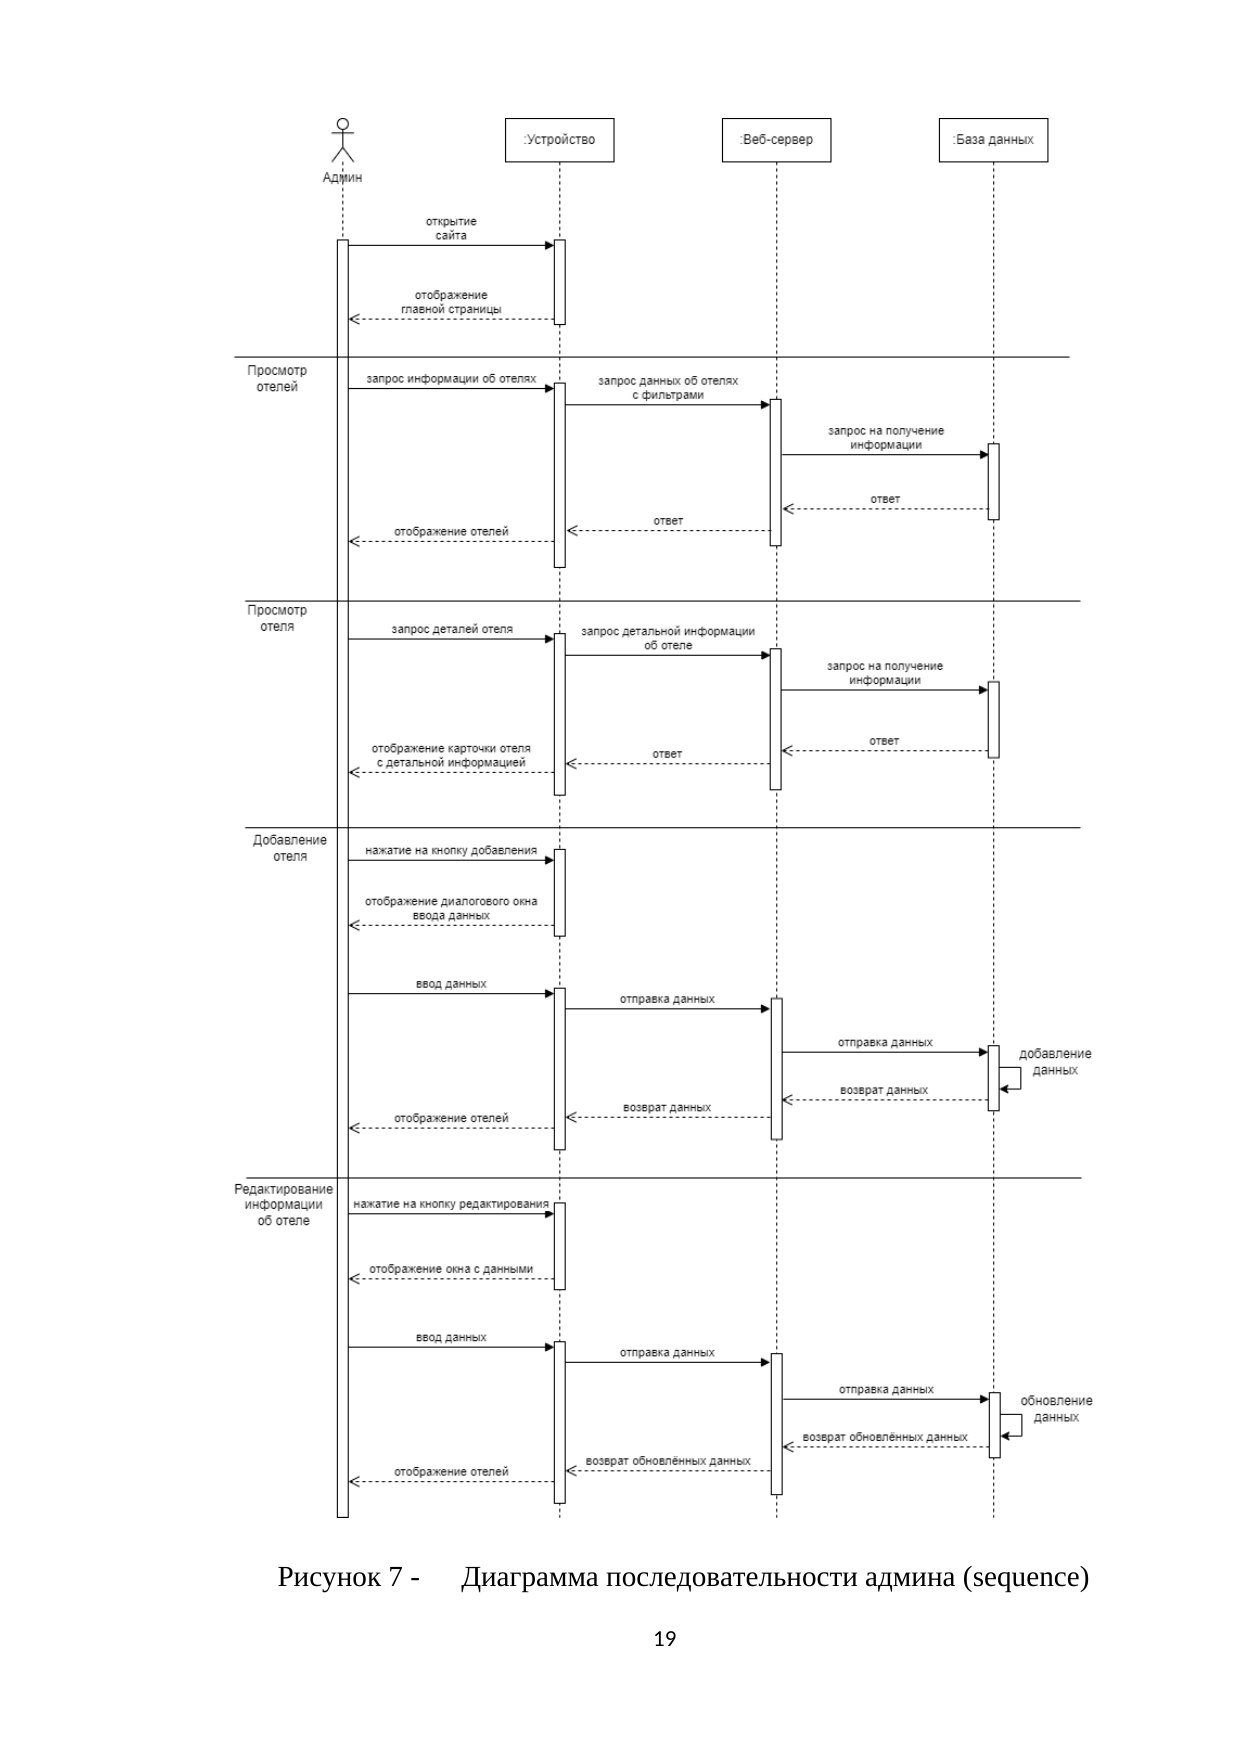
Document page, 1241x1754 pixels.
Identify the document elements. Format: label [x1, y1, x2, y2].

picture [223, 118, 1106, 1518]
